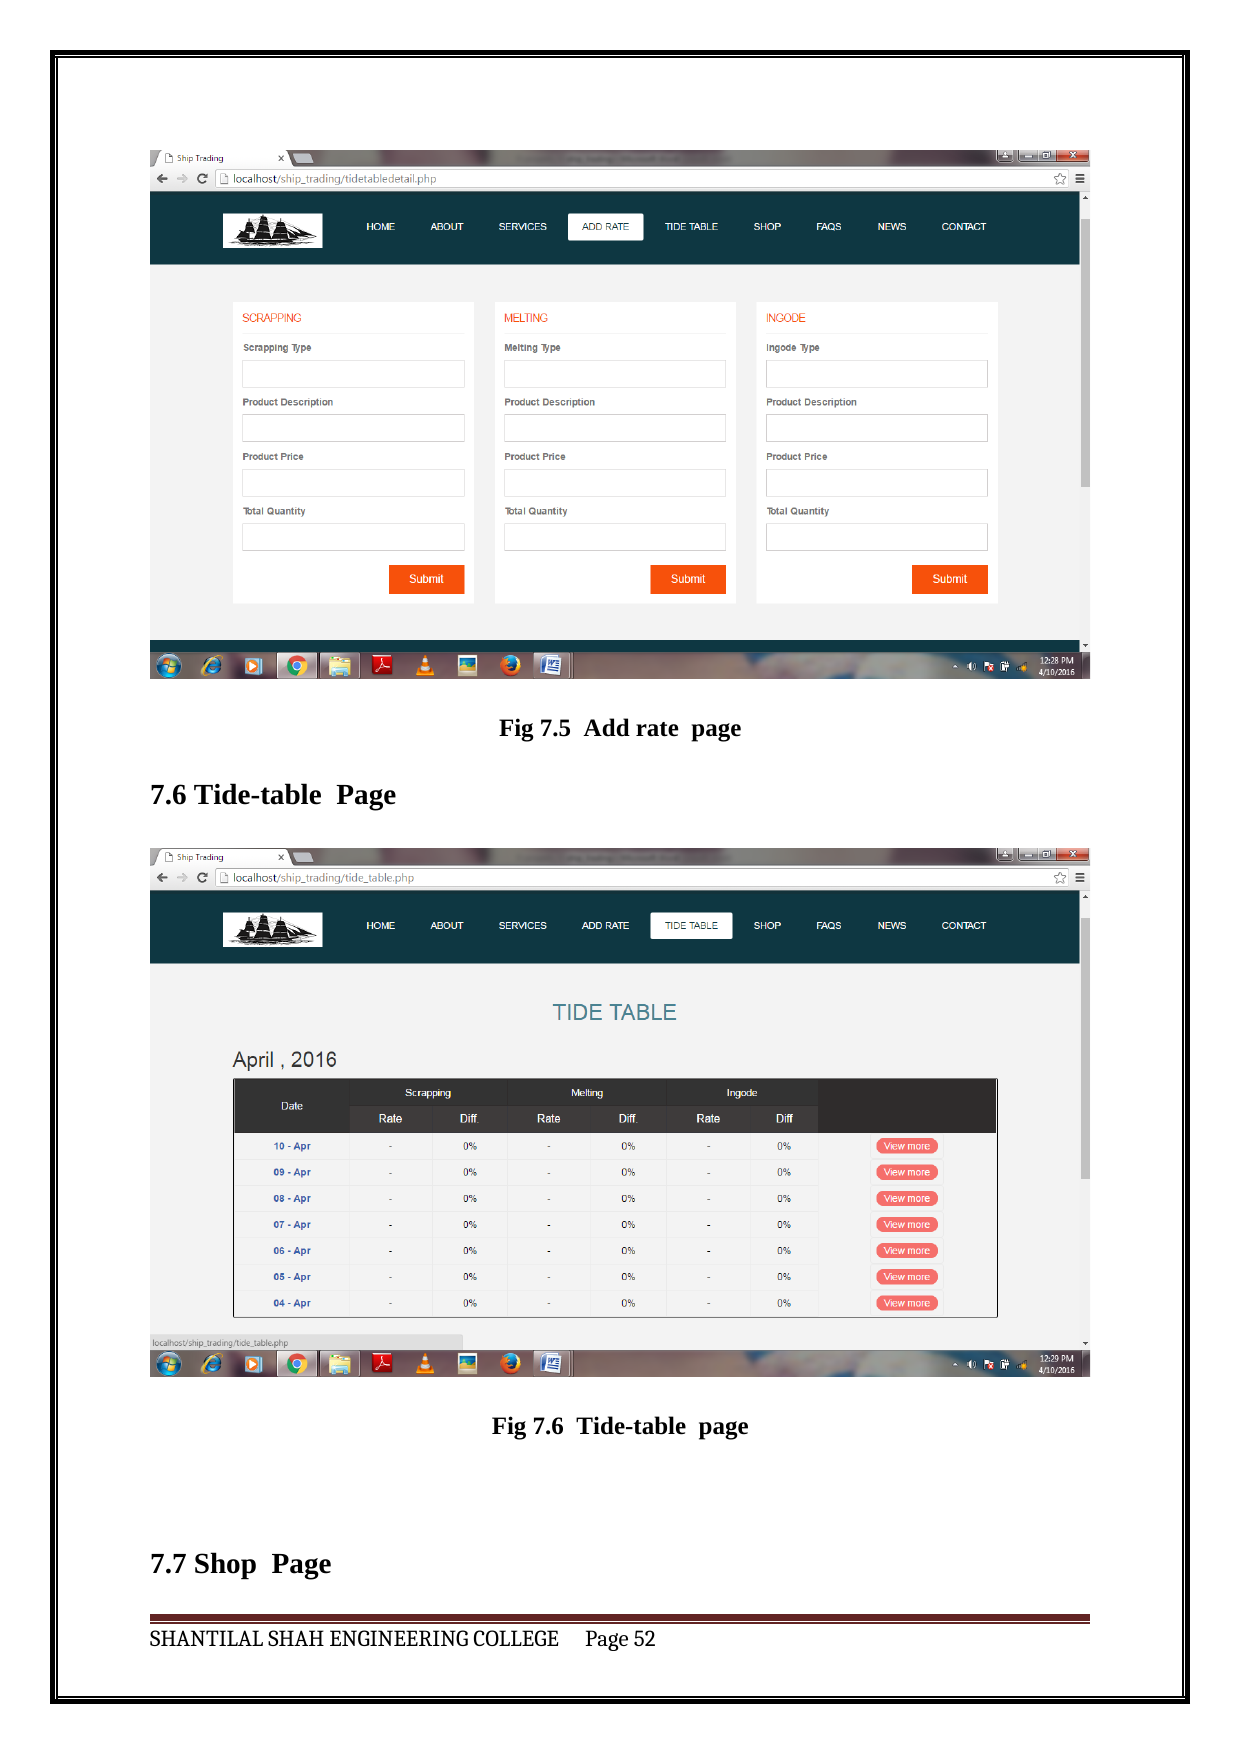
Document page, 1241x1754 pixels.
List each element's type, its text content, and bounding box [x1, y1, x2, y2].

picture [150, 150, 1091, 679]
text 7.6 Tide-table Page [150, 777, 1090, 811]
text Fig 7.6 Tide-table page [150, 1411, 1090, 1440]
text 7.7 Shop Page [150, 1546, 1090, 1580]
picture [150, 848, 1091, 1377]
text Fig 7.5 Add rate page [150, 713, 1090, 742]
